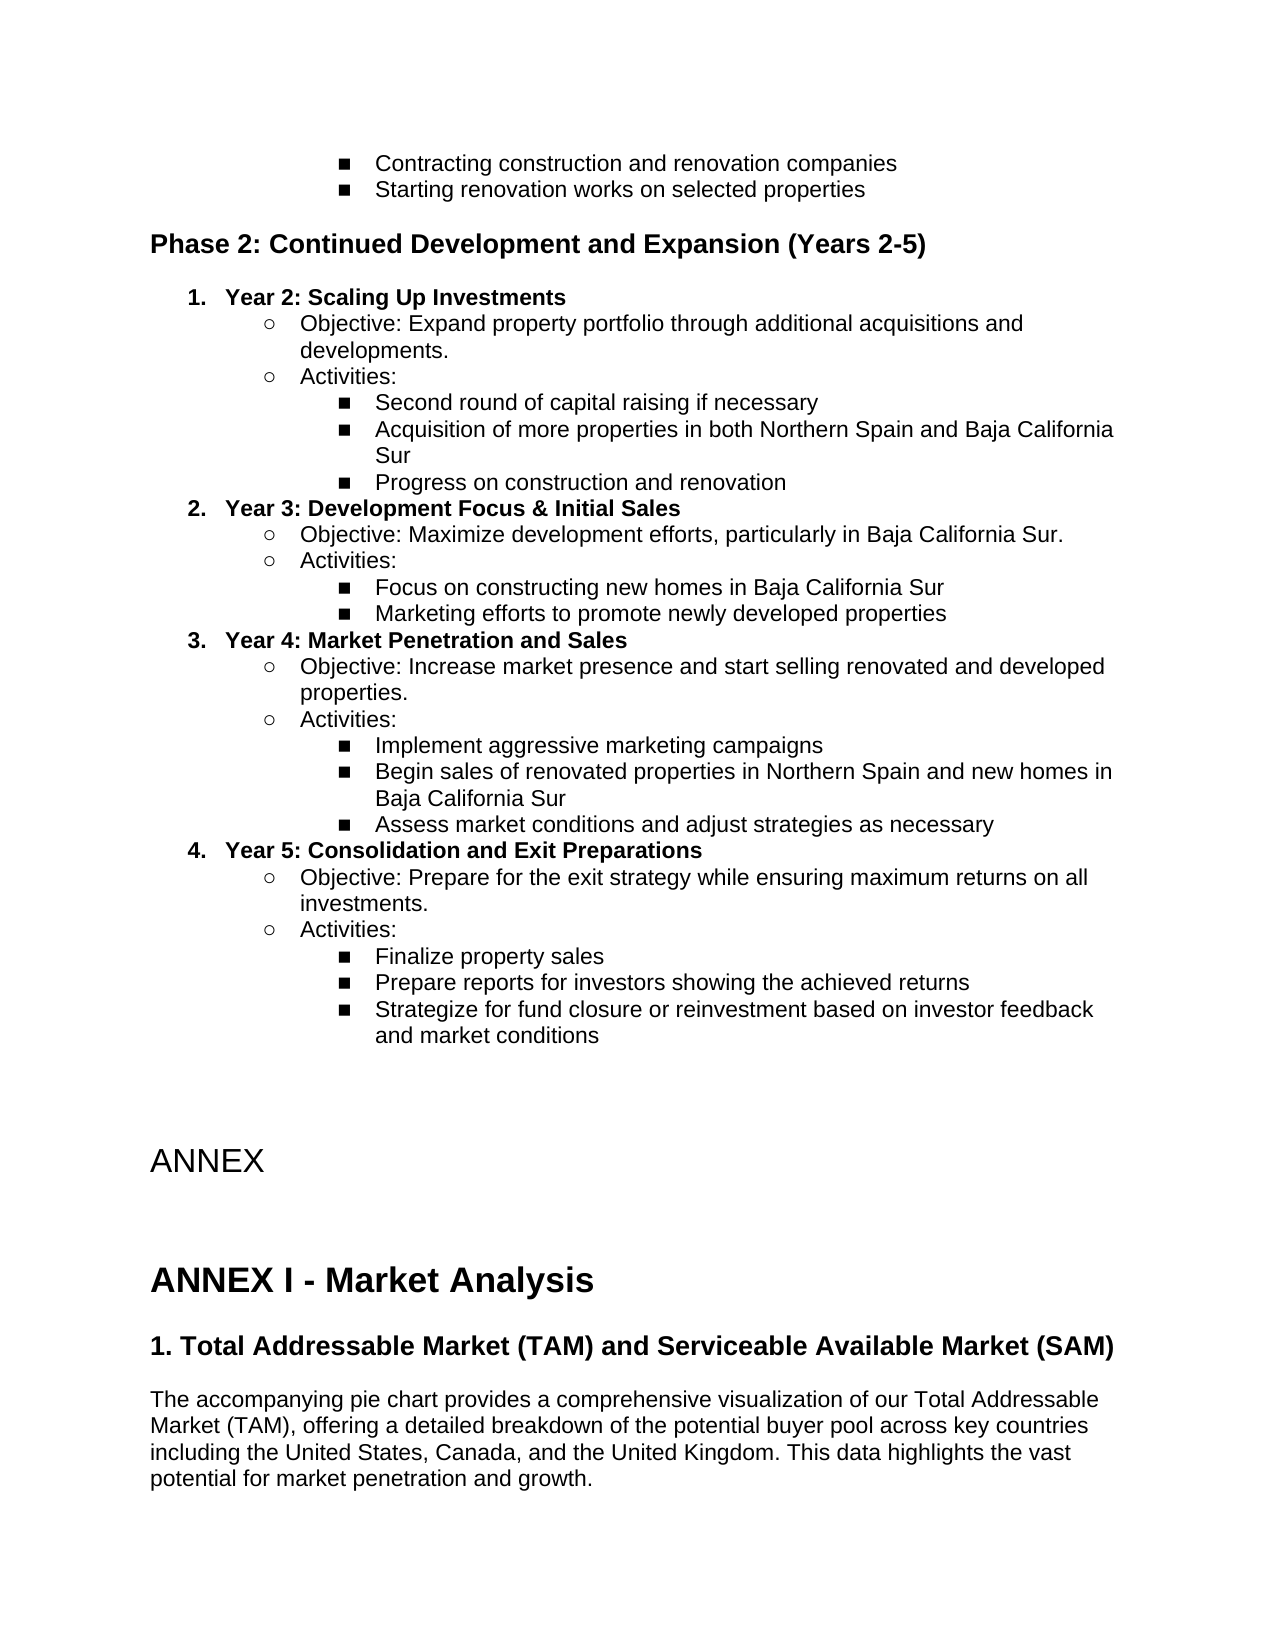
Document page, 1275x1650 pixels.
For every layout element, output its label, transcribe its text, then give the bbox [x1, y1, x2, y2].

list Strategize for fund closure or reinvestment based on investor feedback and market conditions [337, 996, 1125, 1048]
list Year 2: Scaling Up Investments [187, 284, 1125, 310]
list Focus on constructing new homes in Baja California Sur [337, 574, 1125, 600]
list Acquisition of more properties in both Northern Spain and Baja California Sur [337, 416, 1125, 468]
list Assess market conditions and adjust strategies as necessary [337, 811, 1125, 837]
list Contracting construction and renovation companies [337, 150, 1125, 176]
list Year 3: Development Focus & Initial Sales [187, 495, 1125, 521]
list Activities: [262, 706, 1125, 732]
list Starting renovation works on selected properties [337, 176, 1125, 203]
list Objective: Prepare for the exit strategy while ensuring maximum returns on all investments. [262, 864, 1125, 916]
list Marketing efforts to promote newly developed properties [337, 600, 1125, 627]
list Second round of capital raising if necessary [337, 389, 1125, 416]
list Implement aggressive marketing campaigns [337, 732, 1125, 758]
list Activities: [262, 916, 1125, 943]
subtitle ANNEX [150, 1141, 1125, 1179]
list Activities: [262, 547, 1125, 574]
list Objective: Maximize development efforts, particularly in Baja California Sur. [262, 521, 1125, 547]
list Activities: [262, 363, 1125, 389]
subtitle ANNEX I - Market Analysis [150, 1259, 1125, 1300]
list Objective: Increase market presence and start selling renovated and developed properties. [262, 653, 1125, 706]
list Year 4: Market Penetration and Sales [187, 627, 1125, 653]
list Objective: Expand property portfolio through additional acquisitions and developments. [262, 310, 1125, 363]
list Begin sales of renovated properties in Northern Spain and new homes in Baja California Sur [337, 758, 1125, 811]
subtitle Phase 2: Continued Development and Expansion (Years 2-5) [150, 228, 1125, 259]
list Finalize property sales [337, 943, 1125, 969]
list Prepare reports for investors showing the achieved returns [337, 969, 1125, 996]
list Year 5: Consolidation and Exit Preparations [187, 837, 1125, 864]
text The accompanying pie chart provides a comprehensive visualization of our Total Addressable Market (TAM), offering a detailed breakdown of the potential buyer pool across key countries including the United States, Canada, and the United Kingdom. This data highlights the vast potential for market penetration and growth. [150, 1386, 1125, 1491]
list Progress on construction and renovation [337, 468, 1125, 495]
subtitle 1. Total Addressable Market (TAM) and Serviceable Available Market (SAM) [150, 1329, 1125, 1361]
